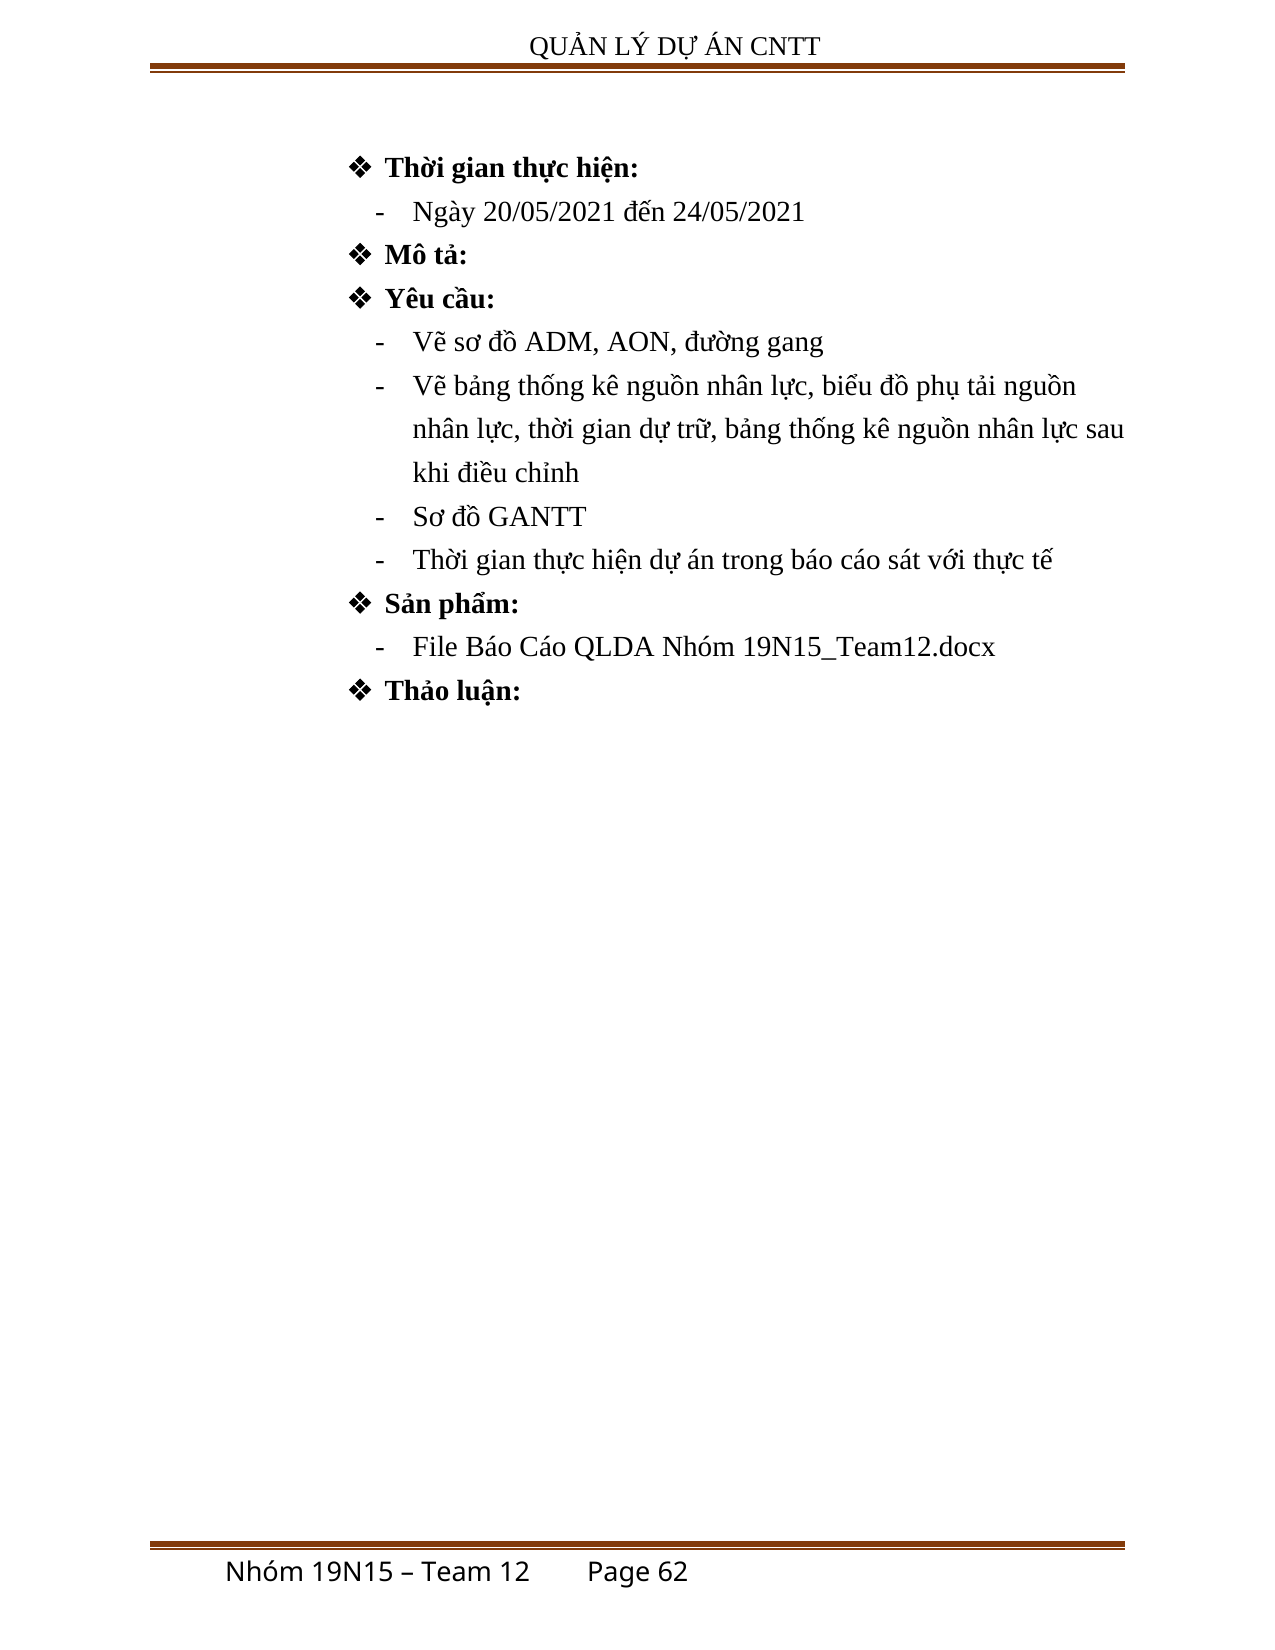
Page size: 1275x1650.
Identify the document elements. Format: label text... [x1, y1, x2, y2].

list Ngày 20/05/2021 đến 24/05/2021 [375, 194, 1125, 227]
list Thảo luận: [347, 673, 1125, 707]
list Thời gian thực hiện dự án trong báo cáo sát với thực tế [375, 542, 1125, 576]
list Thời gian thực hiện: [347, 150, 1125, 184]
list Vẽ sơ đồ ADM, AON, đường gang [375, 324, 1125, 358]
list File Báo Cáo QLDA Nhóm 19N15_Team12.docx [375, 629, 1125, 663]
list Mô tả: [347, 237, 1125, 271]
list Vẽ bảng thống kê nguồn nhân lực, biểu đồ phụ tải nguồn nhân lực, thời gian dự trữ, bảng thống kê nguồn nhân lực sau khi điều chỉnh [375, 368, 1125, 489]
list Sản phẩm: [347, 586, 1125, 619]
list Yêu cầu: [347, 281, 1125, 314]
list Sơ đồ GANTT [375, 499, 1125, 532]
